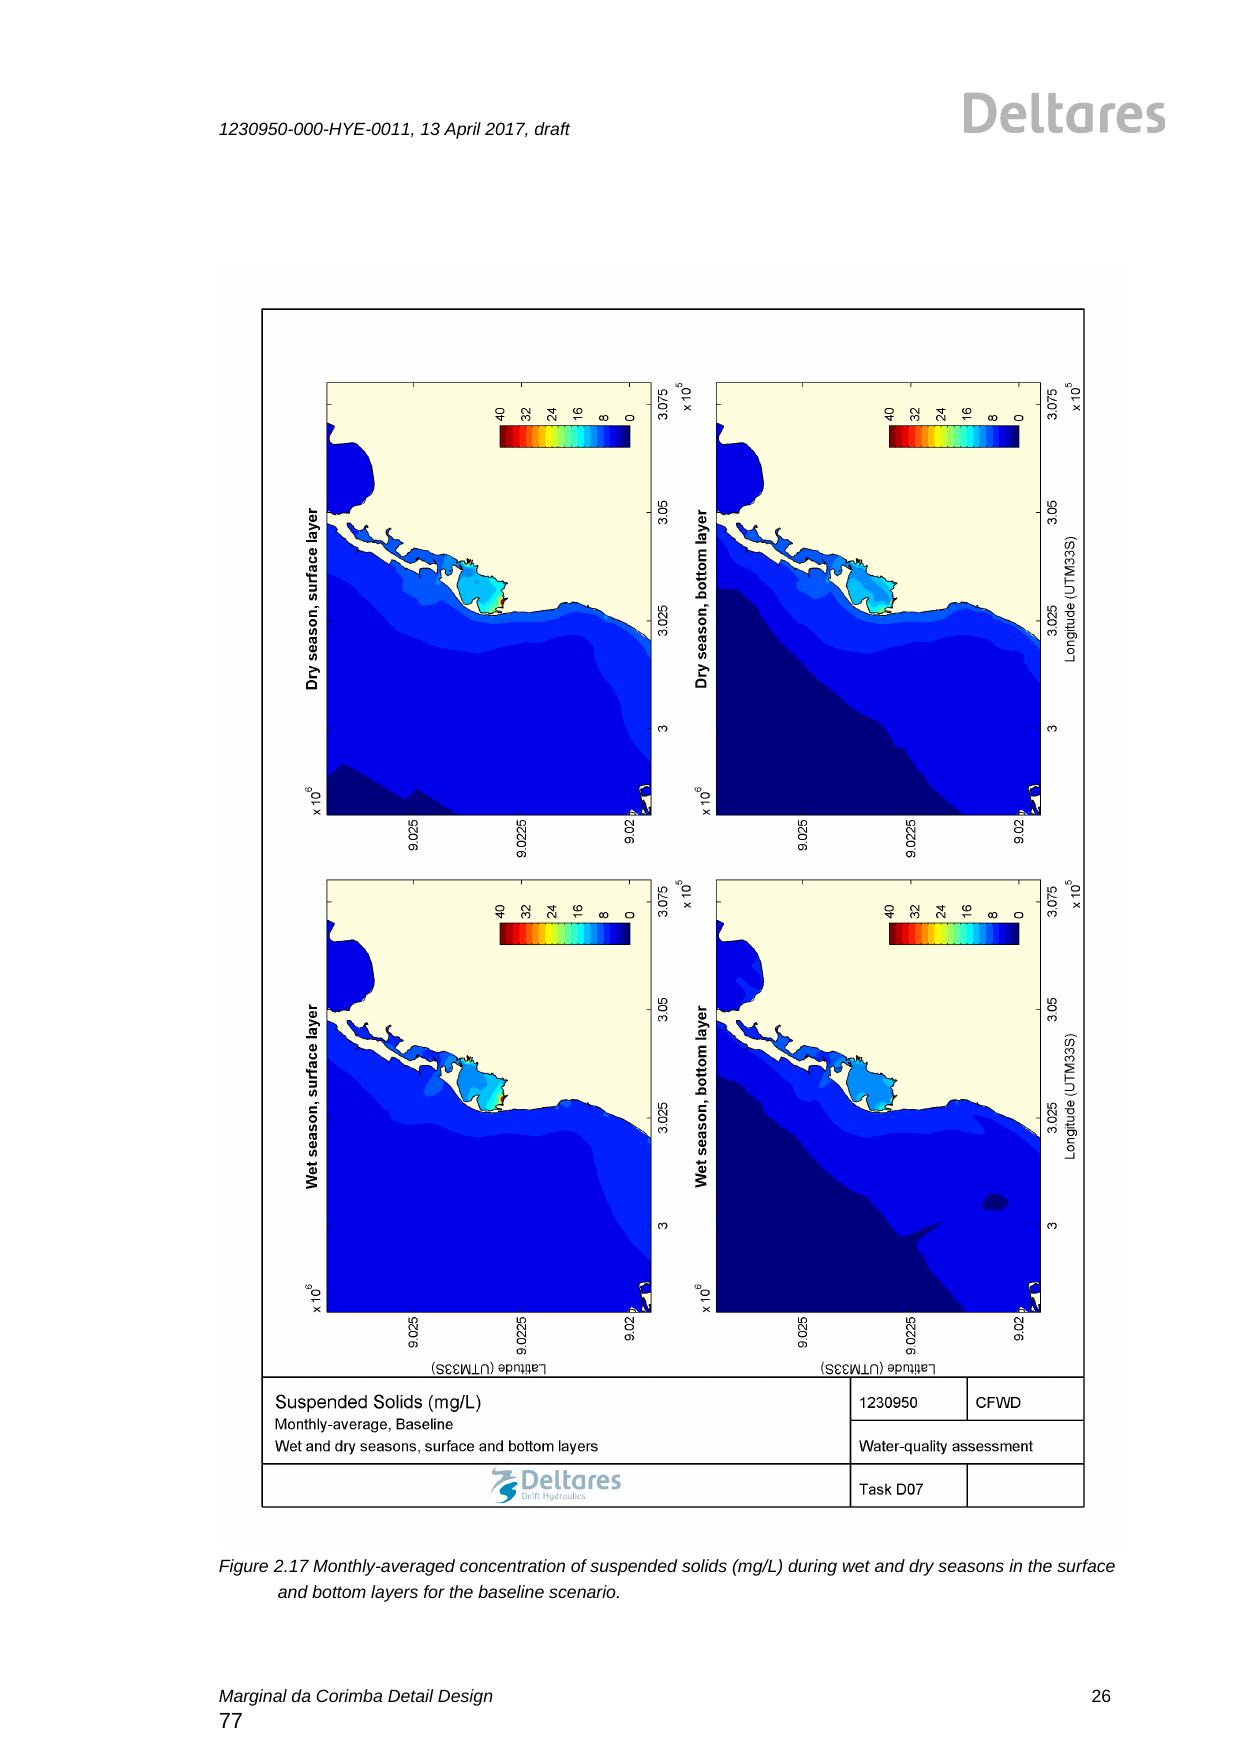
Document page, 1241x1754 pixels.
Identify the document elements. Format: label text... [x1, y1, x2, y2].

picture [964, 75, 1166, 133]
picture [218, 265, 1127, 1550]
